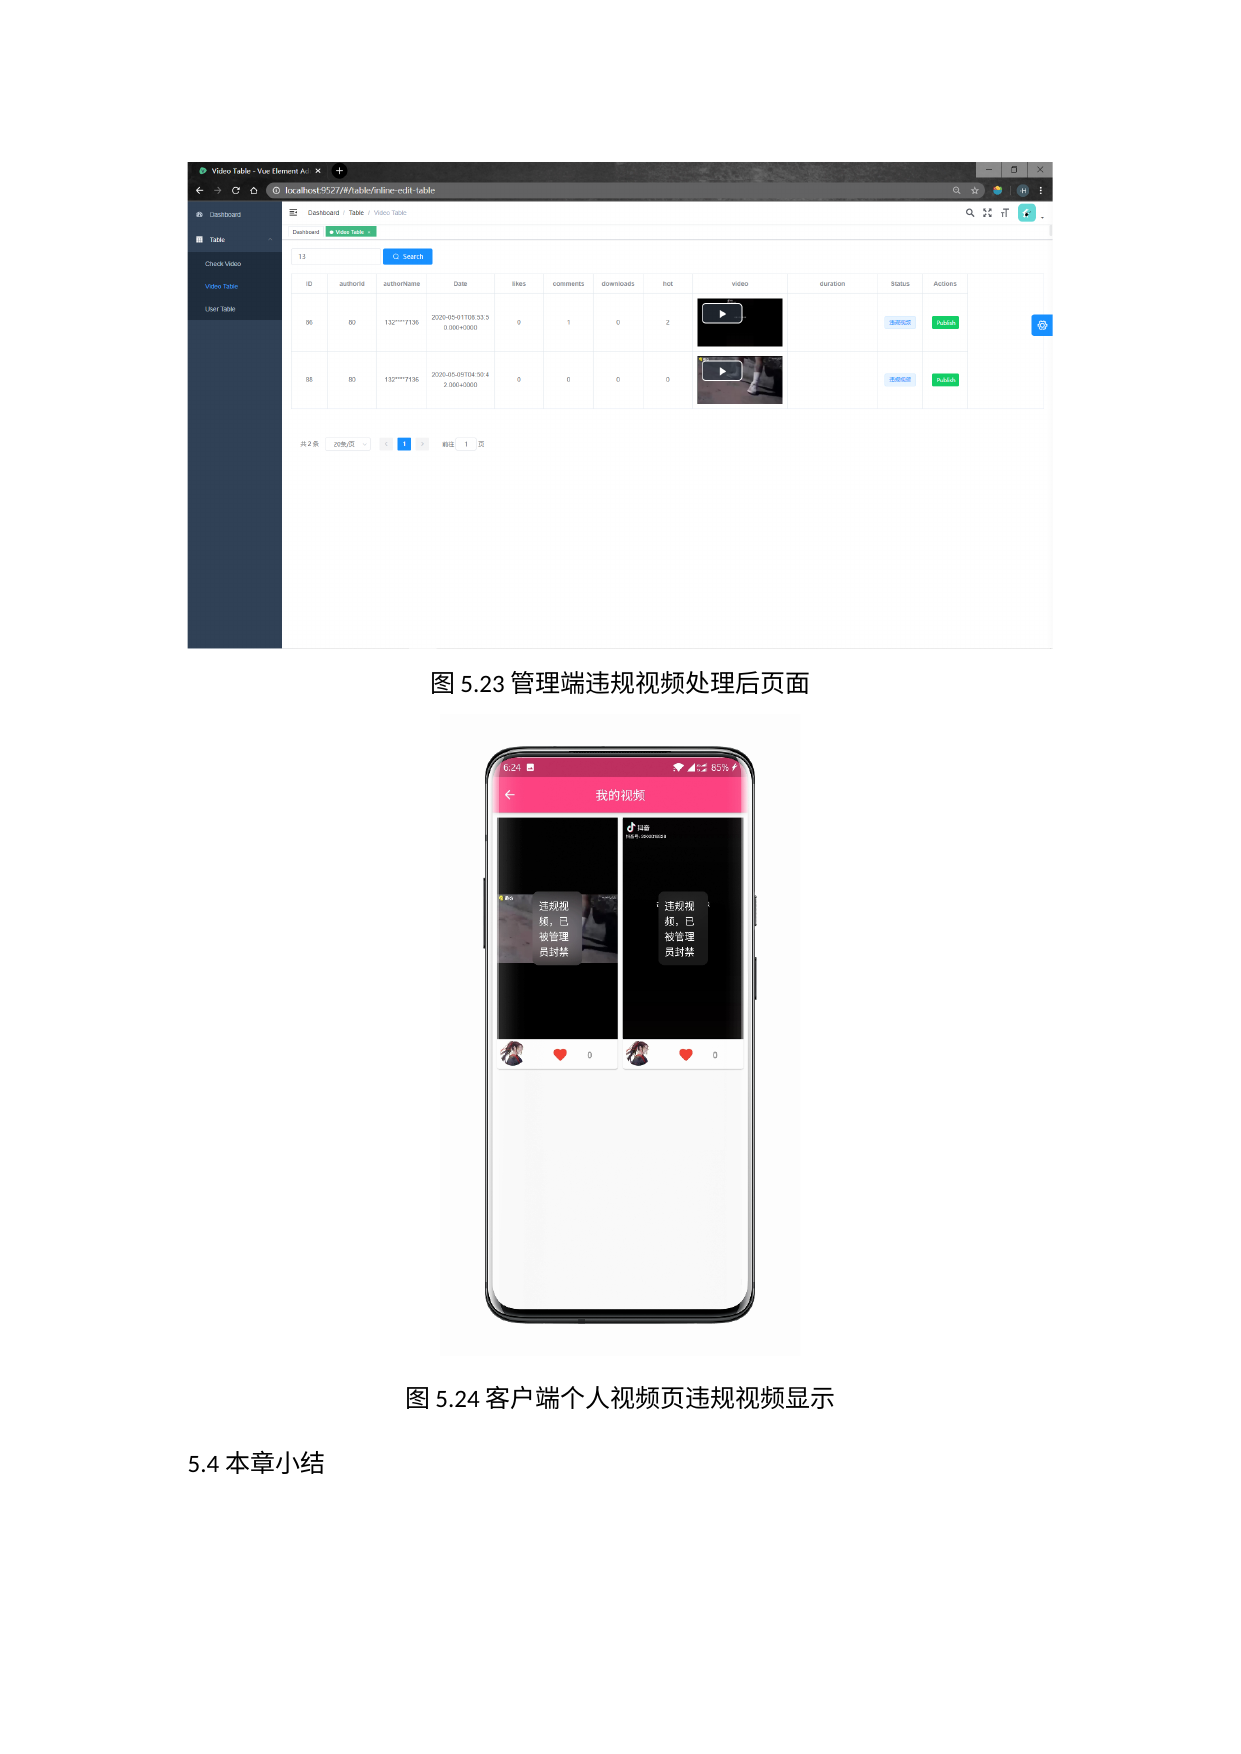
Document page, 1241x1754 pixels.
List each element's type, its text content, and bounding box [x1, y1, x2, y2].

text 图5.23 管理端违规视频处理后页面 [187, 649, 1053, 714]
picture [187, 162, 1053, 649]
text 图5.24 客户端个人视频页违规视频显示 [187, 1364, 1053, 1429]
text 5.4 本章小结 [187, 1429, 1053, 1494]
picture [439, 714, 801, 1356]
